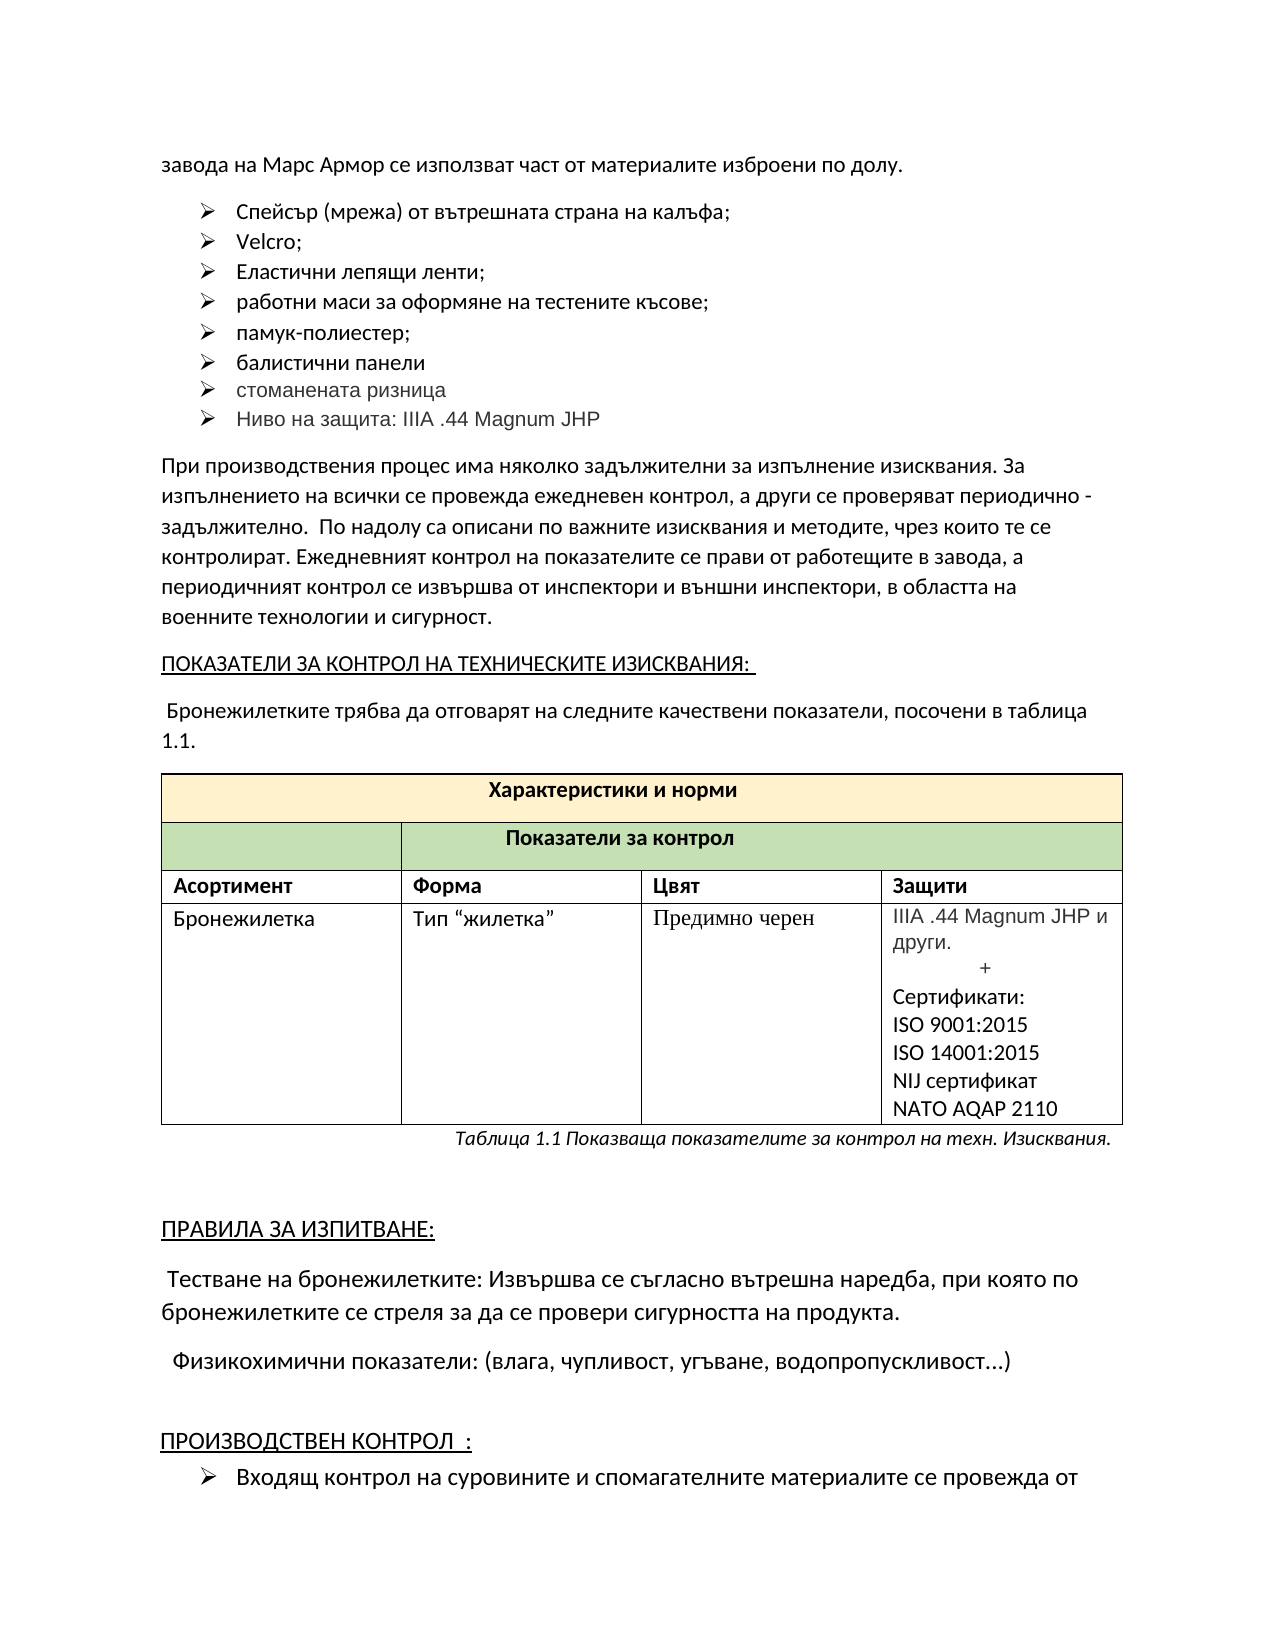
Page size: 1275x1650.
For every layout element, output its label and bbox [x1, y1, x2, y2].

table_cell [150, 150, 1125, 1492]
